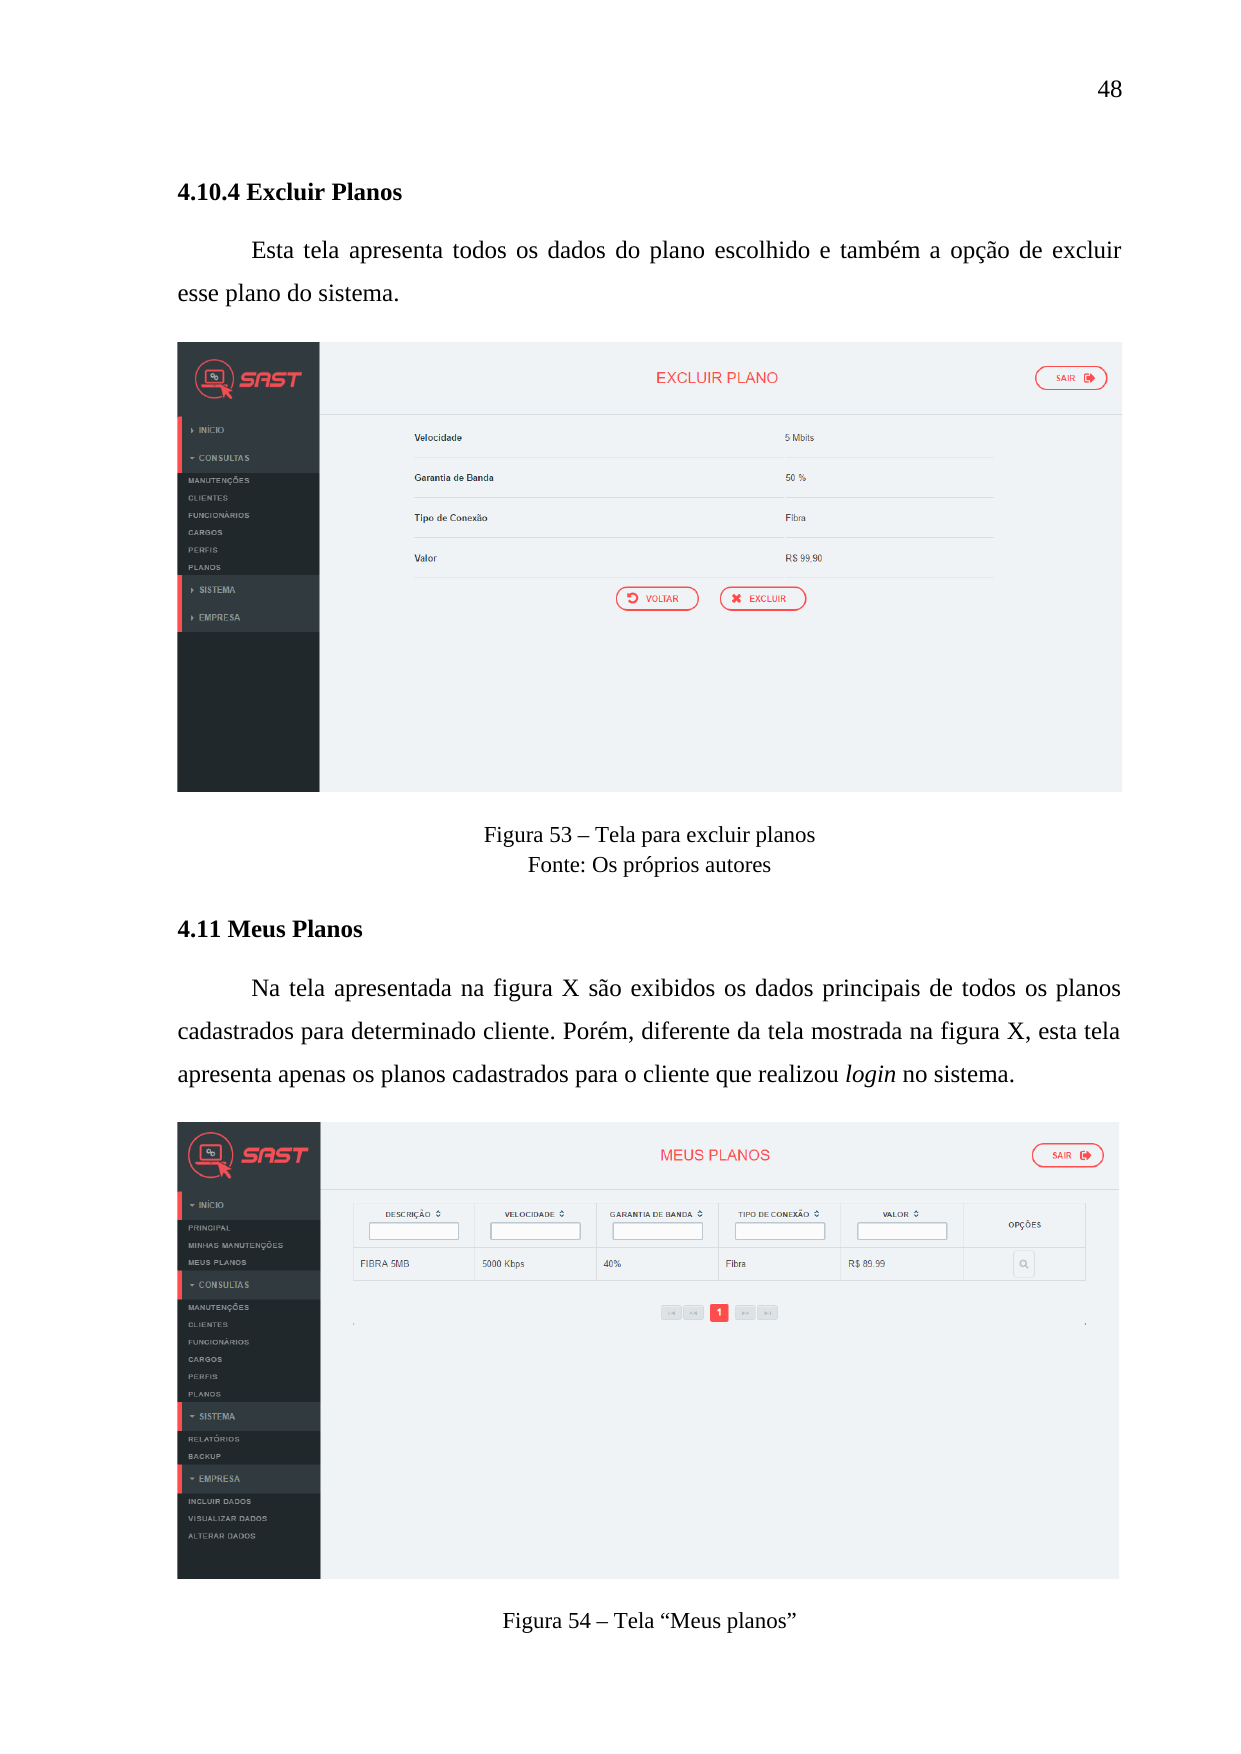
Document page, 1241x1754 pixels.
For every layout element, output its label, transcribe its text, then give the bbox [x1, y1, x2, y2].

text 4.10.4 Excluir Planos [177, 177, 1122, 206]
text 4.11 Meus Planos [177, 914, 1122, 943]
text Figura 54 – Tela “Meus planos” [177, 1608, 1122, 1634]
picture [177, 342, 1123, 792]
picture [177, 1122, 1120, 1579]
text Na tela apresentada na figura X são exibidos os dados principais de todos os planos cadastrados para determinado cliente. Porém, diferente da tela mostrada na figura X, esta tela apresenta apenas os planos cadastrados para o cliente que realizou login no sistema. [177, 973, 1122, 1088]
text Figura 53 – Tela para excluir planos [177, 821, 1122, 847]
text Esta tela apresenta todos os dados do plano escolhido e também a opção de excluir esse plano do sistema. [177, 235, 1122, 307]
text Fonte: Os próprios autores [177, 851, 1122, 878]
